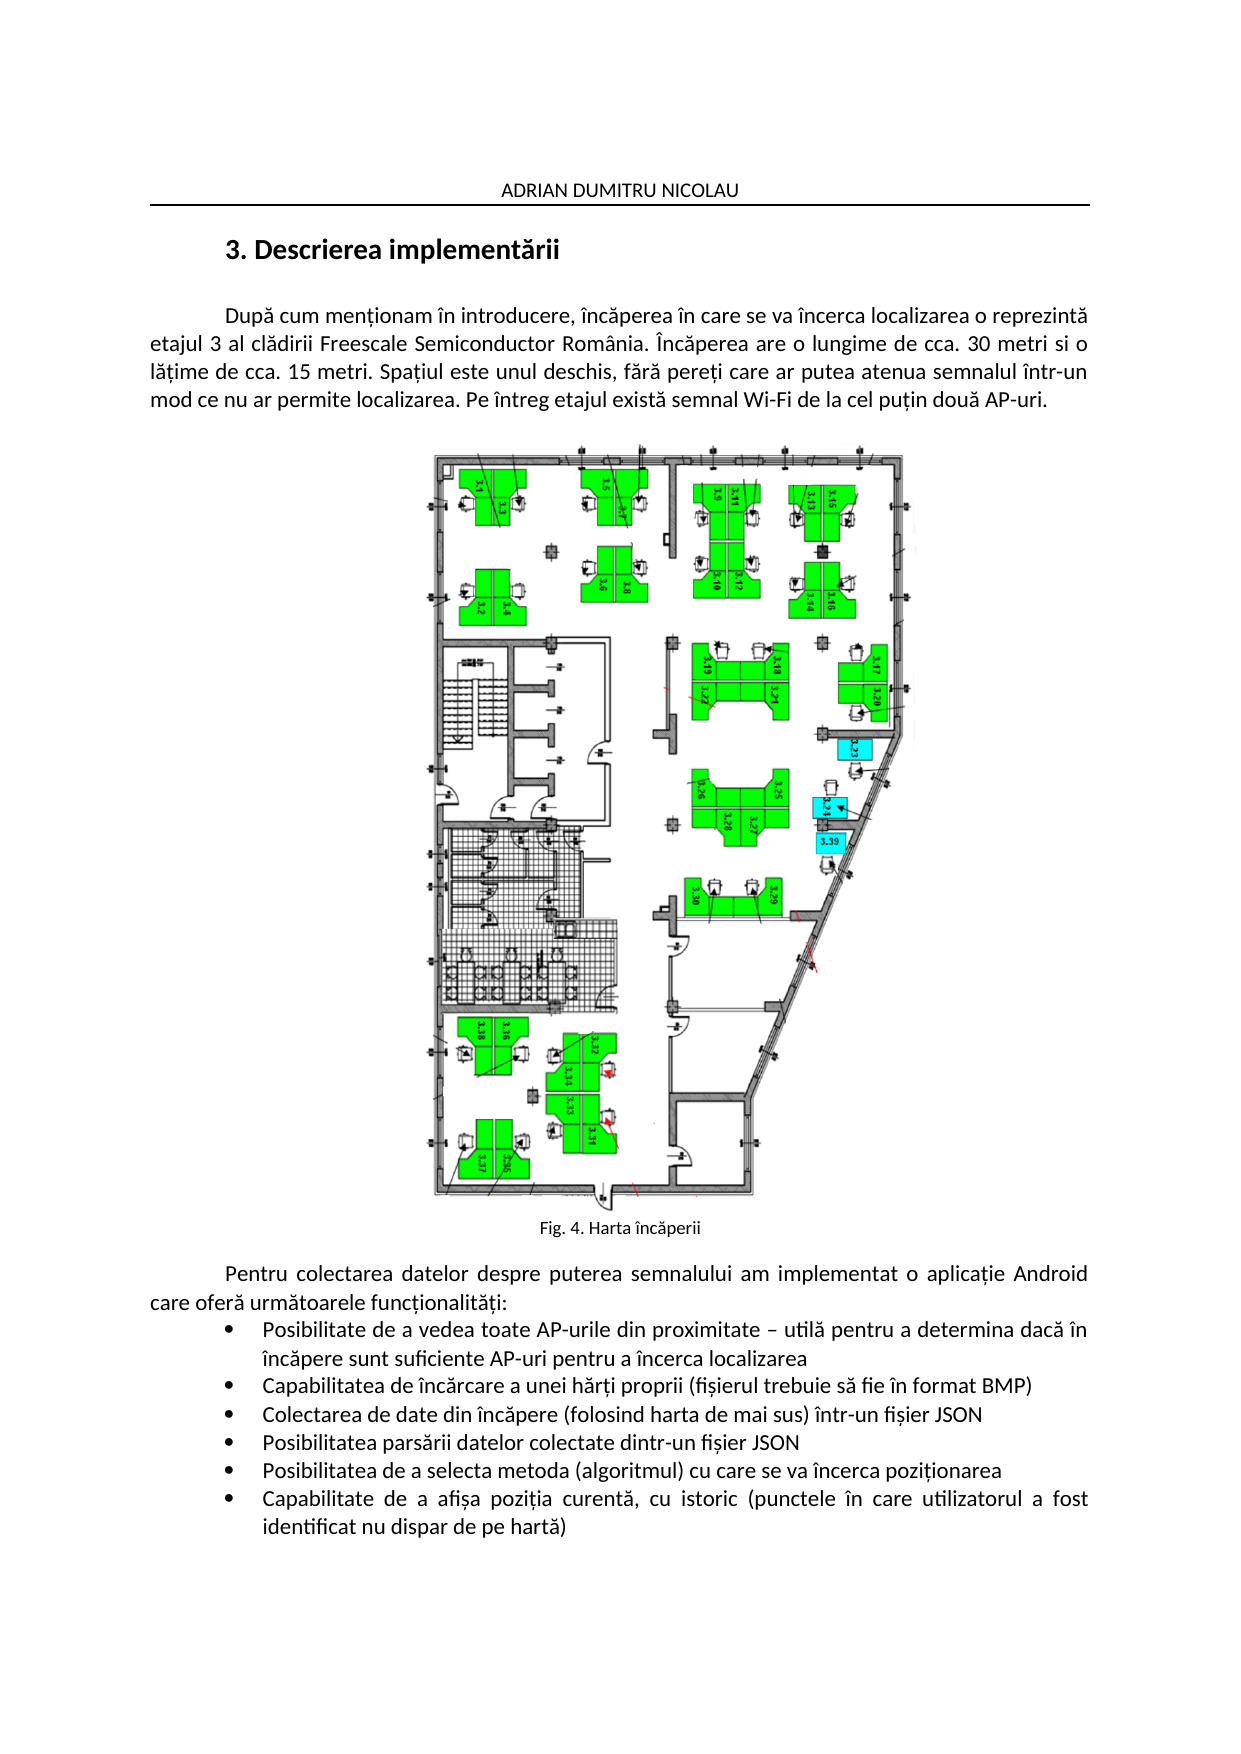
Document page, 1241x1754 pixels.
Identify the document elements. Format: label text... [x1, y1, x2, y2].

list Capabilitate de a afișa poziția curentă, cu istoric (punctele în care utilizatorul a fost identificat nu dispar de pe hartă) [225, 1484, 1090, 1540]
list Posibilitatea de a selecta metoda (algoritmul) cu care se va încerca poziționarea [225, 1456, 1090, 1484]
list Capabilitatea de încărcare a unei hărți proprii (fișierul trebuie să fie în format BMP) [225, 1372, 1090, 1400]
text Pentru colectarea datelor despre puterea semnalului am implementat o aplicație Android care oferă următoarele funcționalități: [150, 1259, 1090, 1316]
text După cum menționam în introducere, încăperea în care se va încerca localizarea o reprezintă etajul 3 al clădirii Freescale Semiconductor România. Încăperea are o lungime de cca. 30 metri si o lățime de cca. 15 metri. Spațiul este unul deschis, fără pereți care ar putea atenua semnalul într-un mod ce nu ar permite localizarea. Pe întreg etajul există semnal Wi-Fi de la cel puțin două AP-uri. [150, 301, 1090, 413]
text Fig. 4. Harta încăperii [150, 1216, 1090, 1239]
picture [415, 443, 917, 1216]
subtitle 3. Descrierea implementării [150, 231, 1090, 267]
list Posibilitate de a vedea toate AP-urile din proximitate – utilă pentru a determina dacă în încăpere sunt suficiente AP-uri pentru a încerca localizarea [225, 1316, 1090, 1372]
list Posibilitatea parsării datelor colectate dintr-un fișier JSON [225, 1428, 1090, 1456]
list Colectarea de date din încăpere (folosind harta de mai sus) într-un fișier JSON [225, 1400, 1090, 1428]
